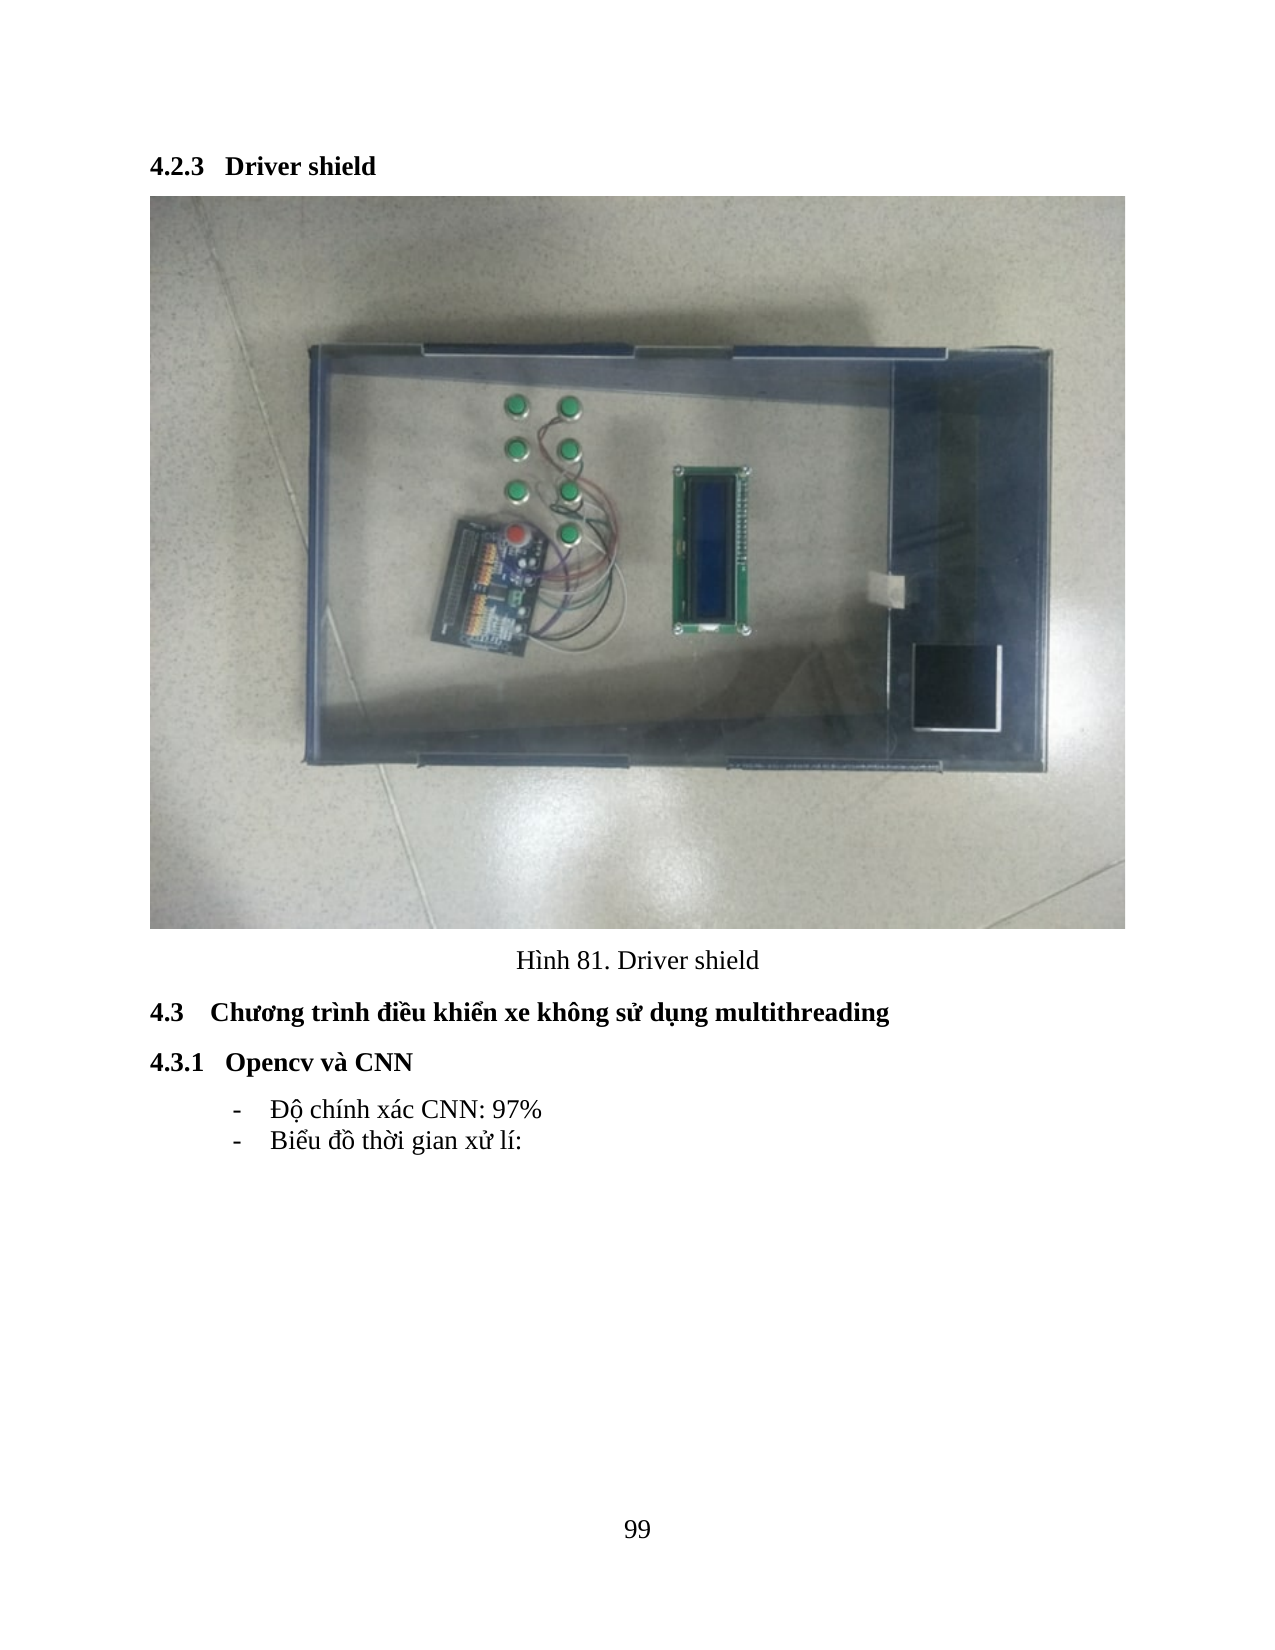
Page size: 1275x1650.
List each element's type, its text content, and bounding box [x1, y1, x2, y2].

text Hình 81. Driver shield [150, 944, 1125, 975]
subtitle Opencv và CNN [150, 1047, 1125, 1078]
subtitle Driver shield [150, 150, 1125, 181]
picture [150, 196, 1125, 929]
list Độ chính xác CNN: 97% [232, 1093, 1125, 1124]
subtitle Chương trình điều khiển xe không sử dụng multithreading [150, 996, 1125, 1027]
list Biểu đồ thời gian xử lí: [232, 1124, 1125, 1156]
